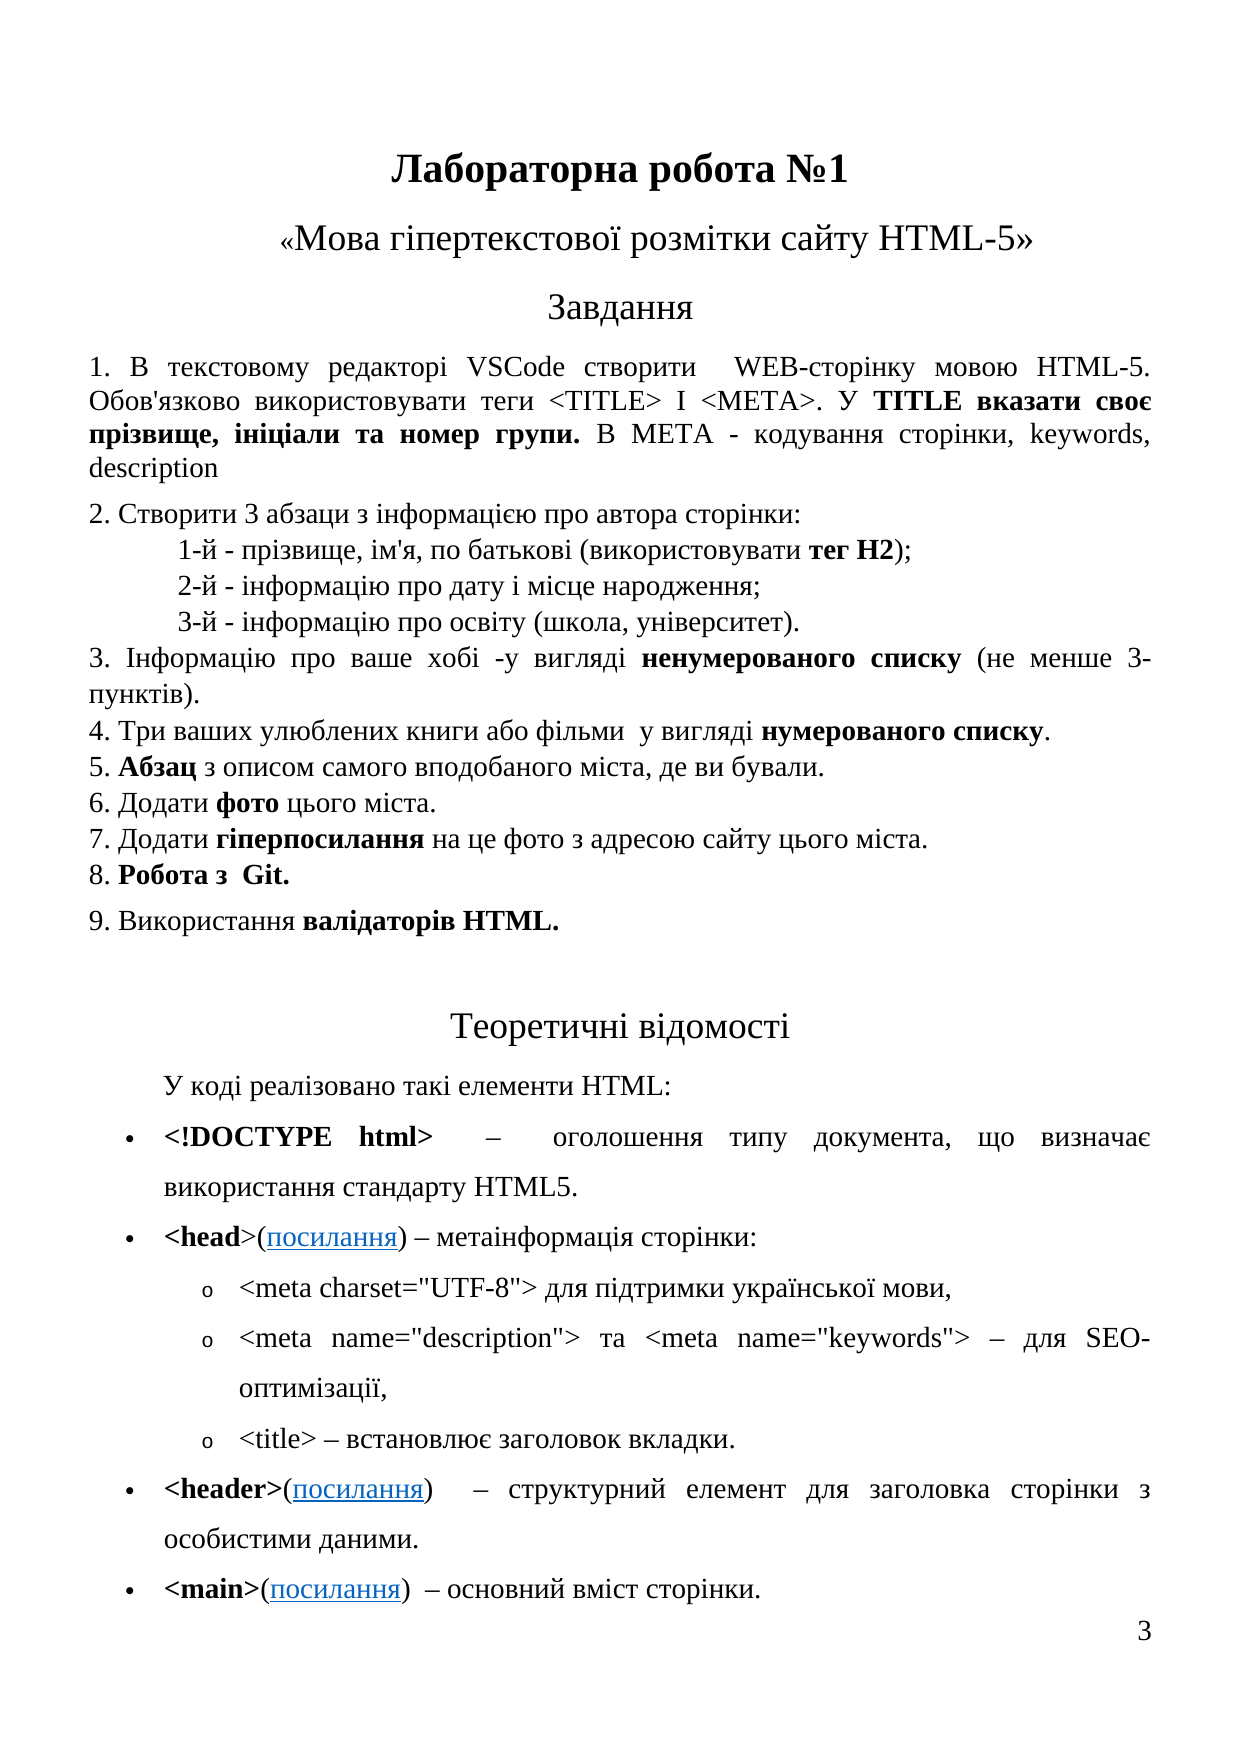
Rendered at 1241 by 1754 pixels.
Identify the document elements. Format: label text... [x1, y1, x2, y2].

text 6. Додати фото цього міста. [89, 785, 1152, 818]
text 1-й - прізвище, ім'я, по батькові (використовувати тег H2); [89, 532, 1152, 566]
text 2-й - інформацію про дату і місце народження; [89, 568, 1152, 602]
text 3. Інформацію про ваше хобі -у вигляді ненумерованого списку (не менше 3-пунктів). [89, 640, 1152, 710]
list <meta charset="UTF-8"> для підтримки української мови, [201, 1270, 1152, 1303]
text 4. Три ваших улюблених книги або фільми у вигляді нумерованого списку. [89, 713, 1152, 746]
list <main>(посилання) – основний вміст сторінки. [126, 1572, 1152, 1605]
text 1. В текстовому редакторі VSCode cтворити WEB-сторінку мовою HTML-5. Обов'язково використовувати теги <TITLE> І <META>. У TITLE вказати своє прізвище, ініціали та номер групи. В META - кодування сторінки, keywords, description [89, 349, 1152, 483]
subtitle Лабораторна робота №1 [89, 144, 1152, 192]
text «Мова гіпертекстової розмітки сайту HTML-5» [89, 216, 1152, 259]
subtitle Теоретичні відомості [89, 1004, 1152, 1047]
text 8. Робота з Git. [89, 857, 1152, 891]
text 7. Додати гіперпосилання на це фото з адресою сайту цього міста. [89, 821, 1152, 855]
text У коді реалізовано такі елементи HTML: [89, 1068, 1152, 1102]
text 2. Створити 3 абзаци з інформацією про автора сторінки: [89, 496, 1152, 529]
list <!DOCTYPE html> – оголошення типу документа, що визначає використання стандарту HTML5. [126, 1119, 1152, 1203]
text 9. Використання валідаторів HTML. [89, 903, 1152, 937]
list <meta name="description"> та <meta name="keywords"> – для SEO-оптимізації, [201, 1320, 1152, 1404]
text 5. Абзац з описом самого вподобаного міста, де ви бували. [89, 749, 1152, 782]
subtitle Завдання [89, 284, 1152, 328]
list <header>(посилання) – структурний елемент для заголовка сторінки з особистими даними. [126, 1471, 1152, 1555]
list <head>(посилання) – метаінформація сторінки: [126, 1219, 1152, 1253]
text 3-й - інформацію про освіту (школа, університет). [89, 604, 1152, 638]
list <title> – встановлює заголовок вкладки. [201, 1421, 1152, 1454]
